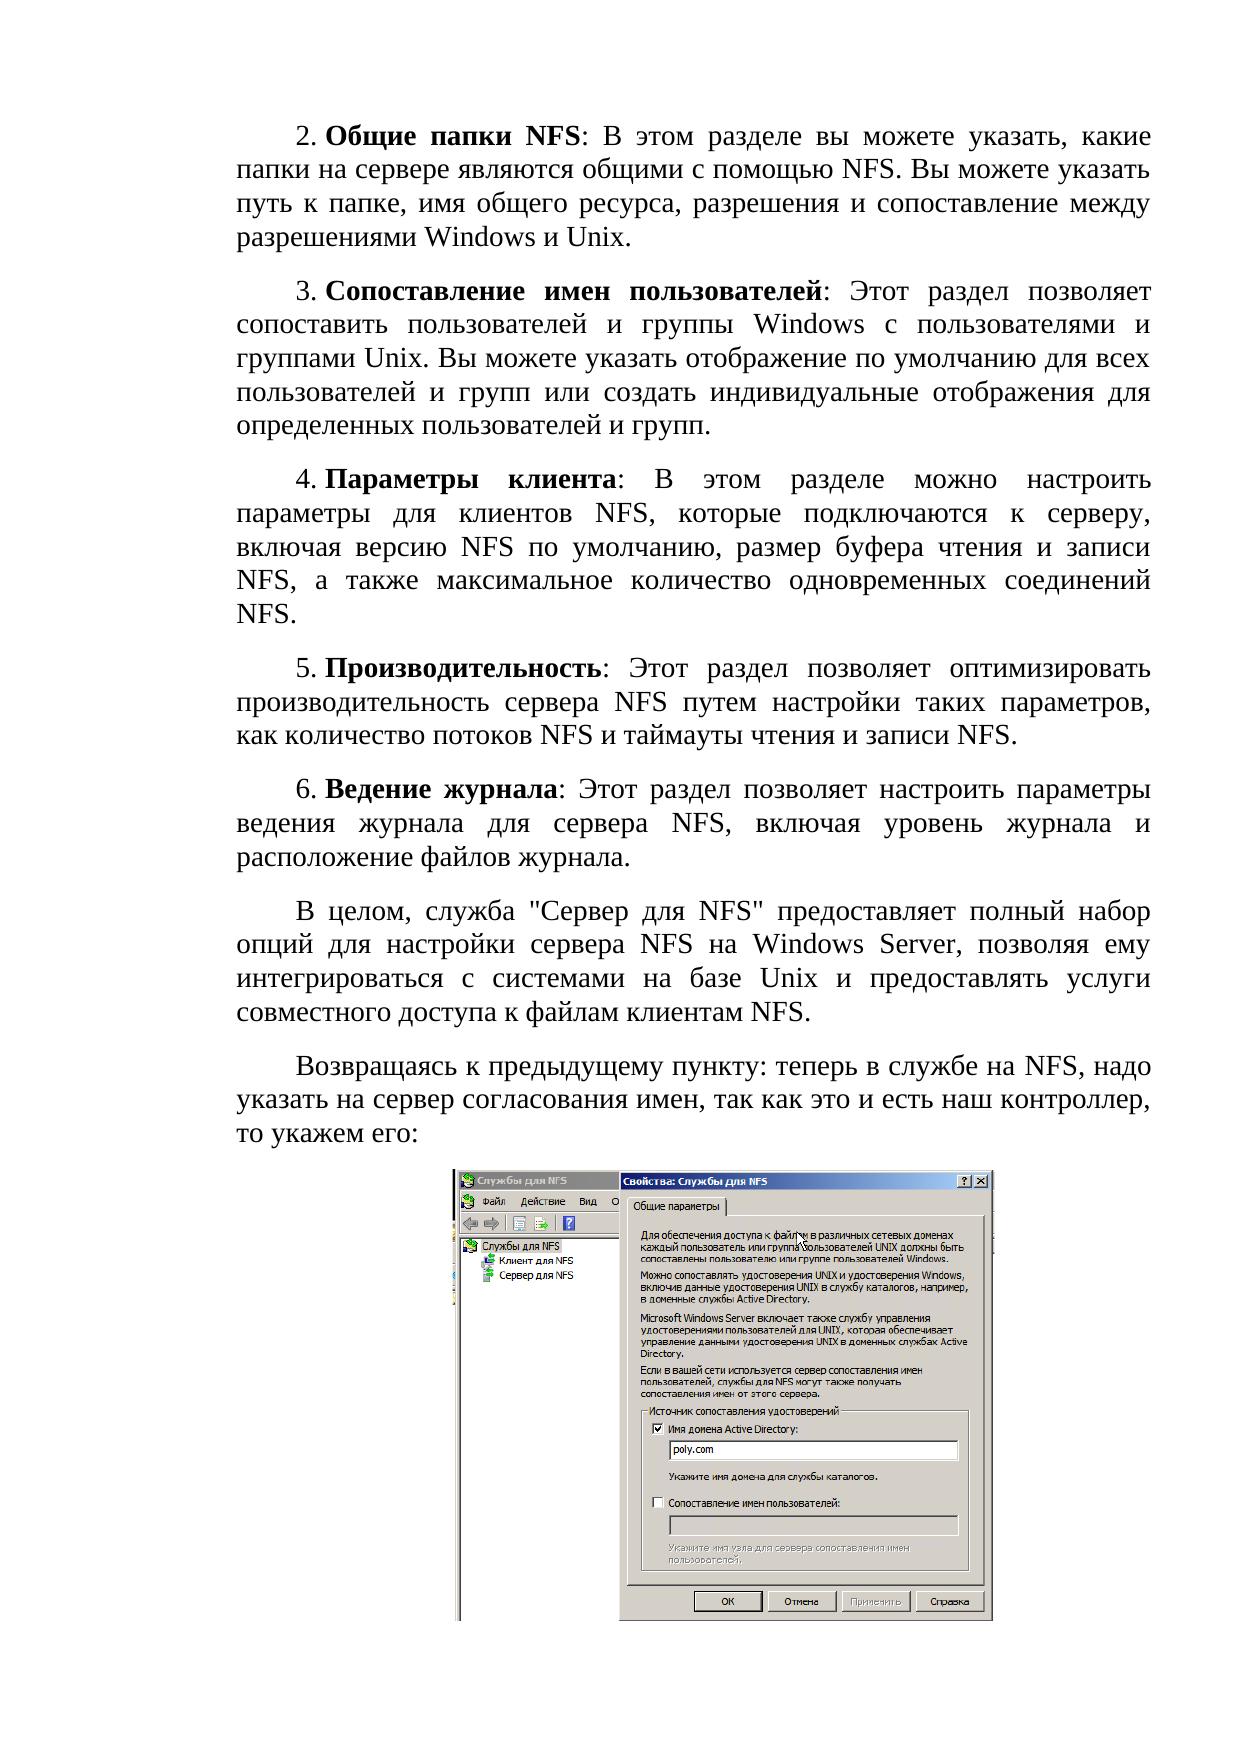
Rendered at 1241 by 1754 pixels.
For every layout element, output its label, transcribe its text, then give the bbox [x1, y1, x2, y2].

text Возвращаясь к предыдущему пункту: теперь в службе на NFS, надо указать на сервер согласования имен, так как это и есть наш контроллер, то укажем его: [236, 1048, 1152, 1149]
picture [452, 1169, 995, 1621]
list Общие папки NFS: В этом разделе вы можете указать, какие папки на сервере являются общими с помощью NFS. Вы можете указать путь к папке, имя общего ресурса, разрешения и сопоставление между разрешениями Windows и Unix. [236, 118, 1152, 252]
list Сопоставление имен пользователей: Этот раздел позволяет сопоставить пользователей и группы Windows с пользователями и группами Unix. Вы можете указать отображение по умолчанию для всех пользователей и групп или создать индивидуальные отображения для определенных пользователей и групп. [236, 273, 1152, 441]
list Производительность: Этот раздел позволяет оптимизировать производительность сервера NFS путем настройки таких параметров, как количество потоков NFS и таймауты чтения и записи NFS. [236, 650, 1152, 751]
list Параметры клиента: В этом разделе можно настроить параметры для клиентов NFS, которые подключаются к серверу, включая версию NFS по умолчанию, размер буфера чтения и записи NFS, а также максимальное количество одновременных соединений NFS. [236, 462, 1152, 629]
list Ведение журнала: Этот раздел позволяет настроить параметры ведения журнала для сервера NFS, включая уровень журнала и расположение файлов журнала. [236, 772, 1152, 872]
text В целом, служба "Сервер для NFS" предоставляет полный набор опций для настройки сервера NFS на Windows Server, позволяя ему интегрироваться с системами на базе Unix и предоставлять услуги совместного доступа к файлам клиентам NFS. [236, 893, 1152, 1027]
